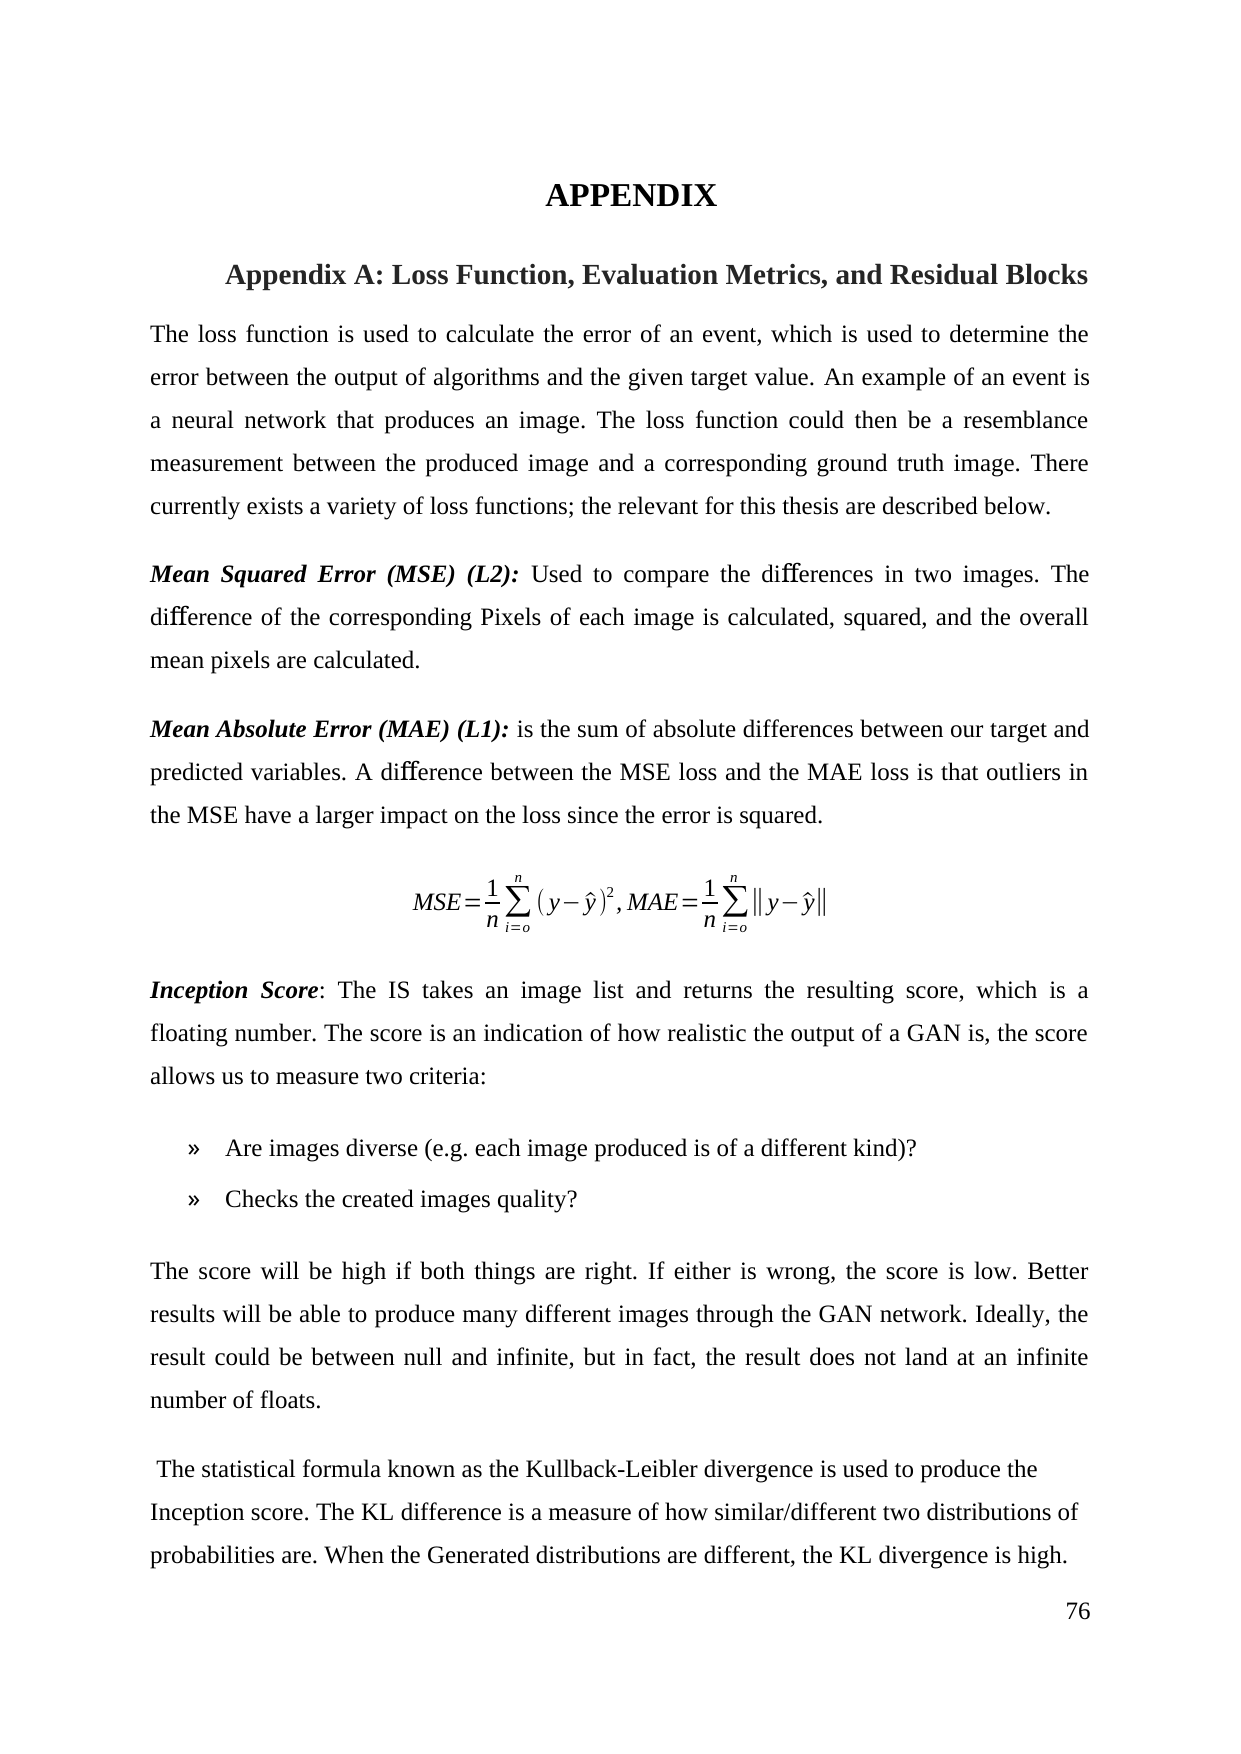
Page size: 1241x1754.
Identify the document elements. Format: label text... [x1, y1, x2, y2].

list Are images diverse (e.g. each image produced is of a different kind)? [187, 1129, 1090, 1163]
text Inception Score: The IS takes an image list and returns the resulting score, which is a floating number. The score is an indication of how realistic the output of a GAN is, the score allows us to measure two criteria: [150, 975, 1090, 1090]
text The score will be high if both things are right. If either is wrong, the score is low. Better results will be able to produce many different images through the GAN network. Ideally, the result could be between null and infinite, but in fact, the result does not land at an infinite number of floats. [150, 1256, 1090, 1414]
text Mean Absolute Error (MAE) (L1): is the sum of absolute differences between our target and predicted variables. A diﬀerence between the MSE loss and the MAE loss is that outliers in the MSE have a larger impact on the loss since the error is squared. [150, 714, 1090, 829]
text The statistical formula known as the Kullback-Leibler divergence is used to produce the Inception score. The KL difference is a measure of how similar/different two distributions of probabilities are. When the Generated distributions are different, the KL divergence is high. [150, 1454, 1090, 1569]
subtitle Appendix [150, 175, 1113, 213]
list Checks the created images quality? [187, 1180, 1090, 1214]
text The loss function is used to calculate the error of an event, which is used to determine the error between the output of algorithms and the given target value. An example of an event is a neural network that produces an image. The loss function could then be a resemblance measurement between the produced image and a corresponding ground truth image. There currently exists a variety of loss functions; the relevant for this thesis are described below. [150, 319, 1090, 520]
text Mean Squared Error (MSE) (L2): Used to compare the diﬀerences in two images. The diﬀerence of the corresponding Pixels of each image is calculated, squared, and the overall mean pixels are calculated. [150, 559, 1090, 674]
